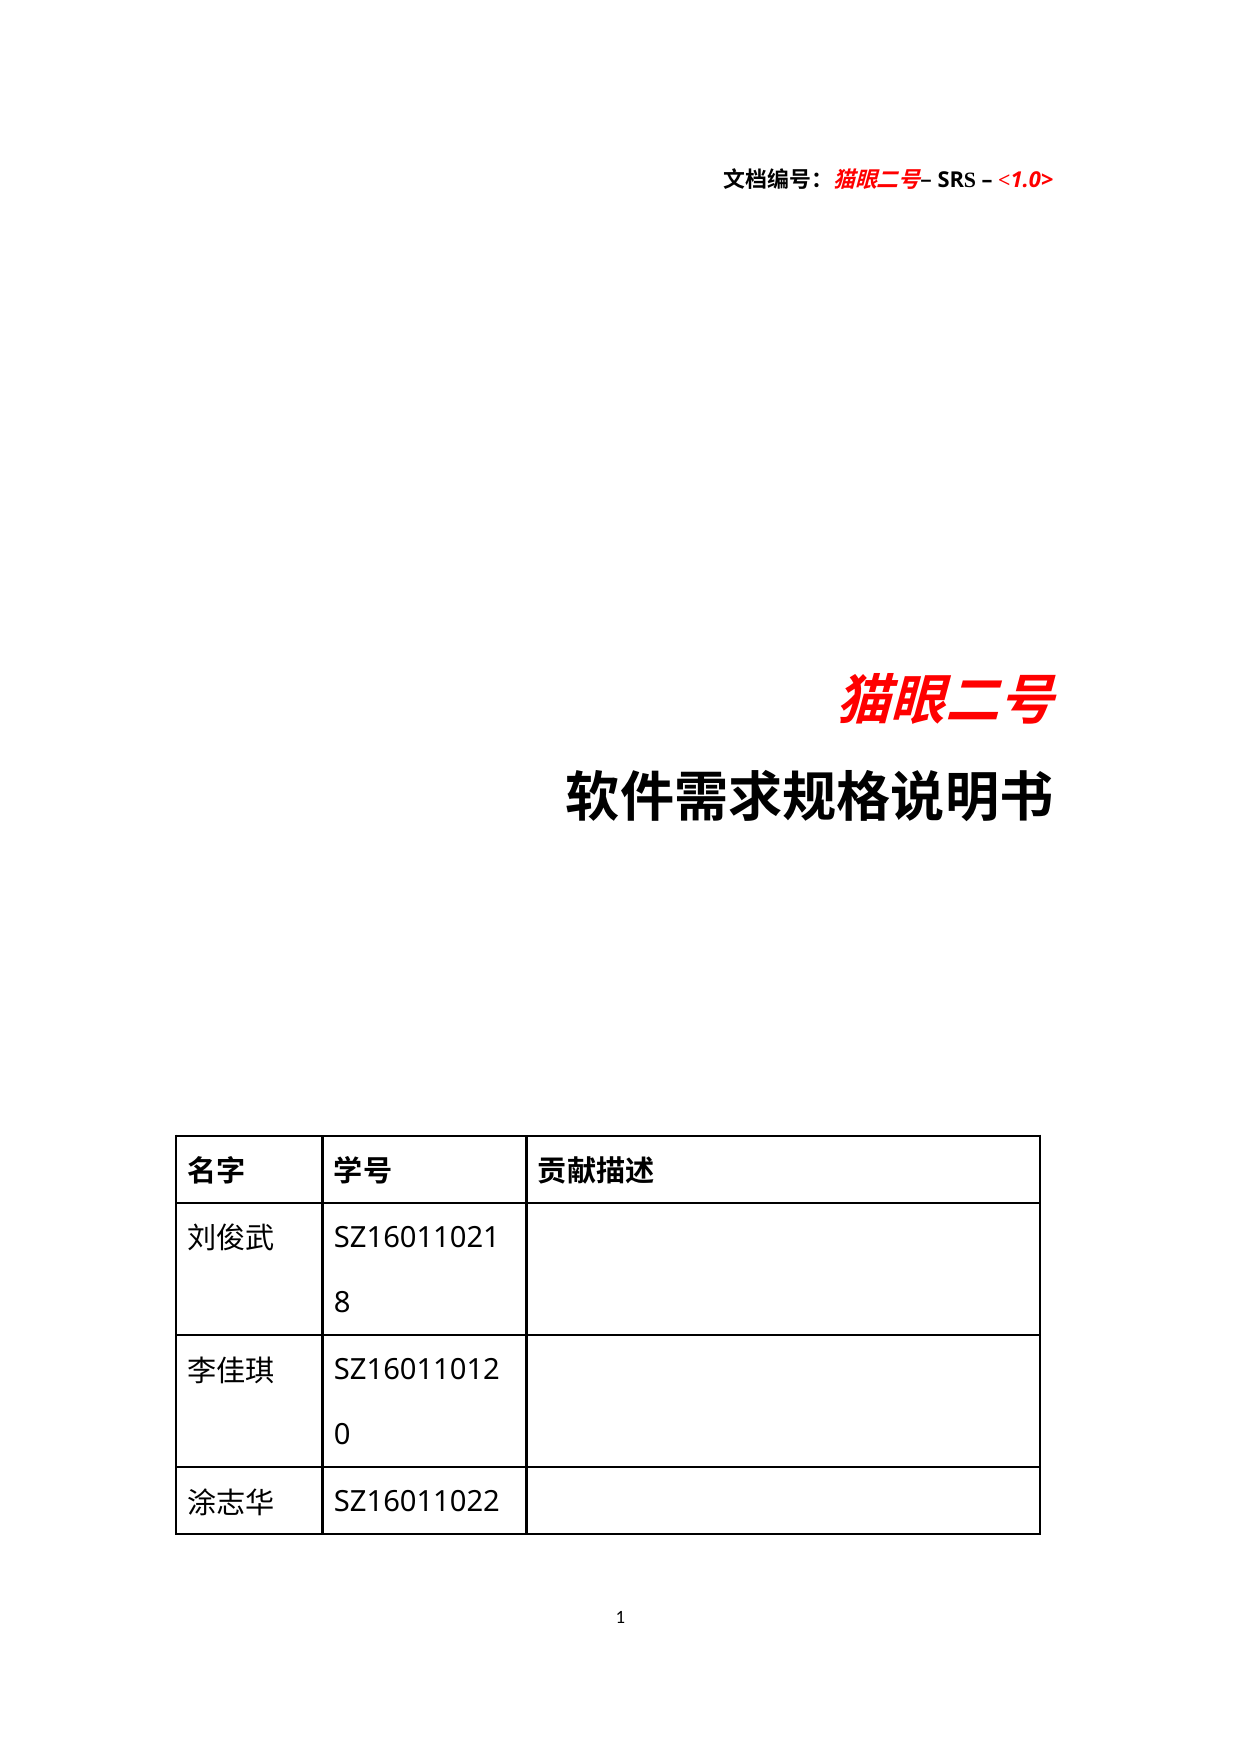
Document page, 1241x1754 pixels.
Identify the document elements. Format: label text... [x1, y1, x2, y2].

text 猫眼二号 [187, 647, 1053, 744]
table_cell 李佳琪 [177, 1336, 321, 1466]
text 文档编号：猫眼二号– SRS – <1.0> [187, 162, 1053, 194]
table_cell 刘俊武 [177, 1204, 321, 1334]
table_header 名字 [177, 1137, 321, 1202]
table_cell [528, 1468, 1039, 1533]
text 软件需求规格说明书 [187, 744, 1053, 842]
table_cell SZ160110226 [324, 1468, 525, 1533]
table_header 贡献描述 [528, 1137, 1039, 1202]
table_cell 涂志华 [177, 1468, 321, 1533]
table_header 学号 [324, 1137, 525, 1202]
table_cell [528, 1336, 1039, 1466]
table_cell SZ160110218 [324, 1204, 525, 1334]
table_cell SZ160110120 [324, 1336, 525, 1466]
table_cell [528, 1204, 1039, 1334]
